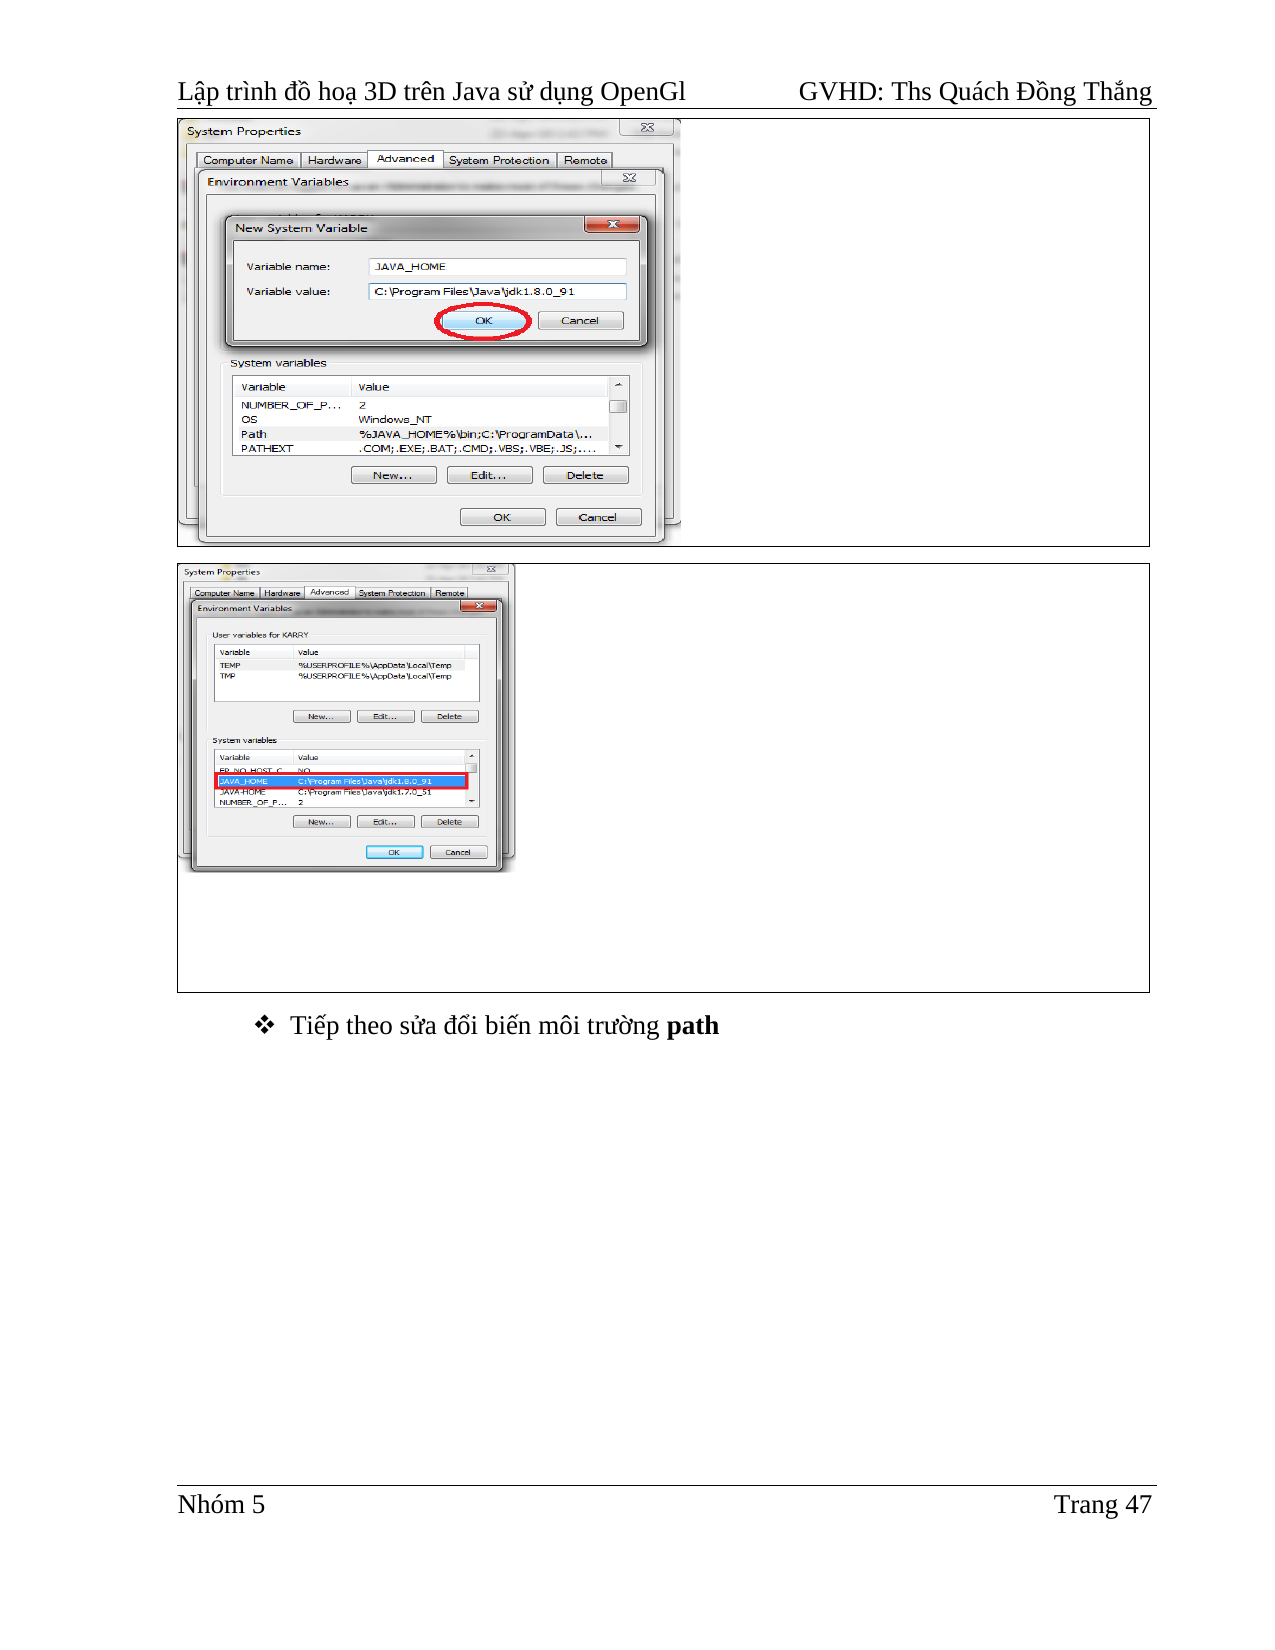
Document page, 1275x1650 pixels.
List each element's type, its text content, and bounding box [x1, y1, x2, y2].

picture [178, 564, 1149, 992]
picture [178, 119, 1149, 546]
list Tiếp theo sửa đổi biến môi trường path [252, 1009, 1157, 1040]
